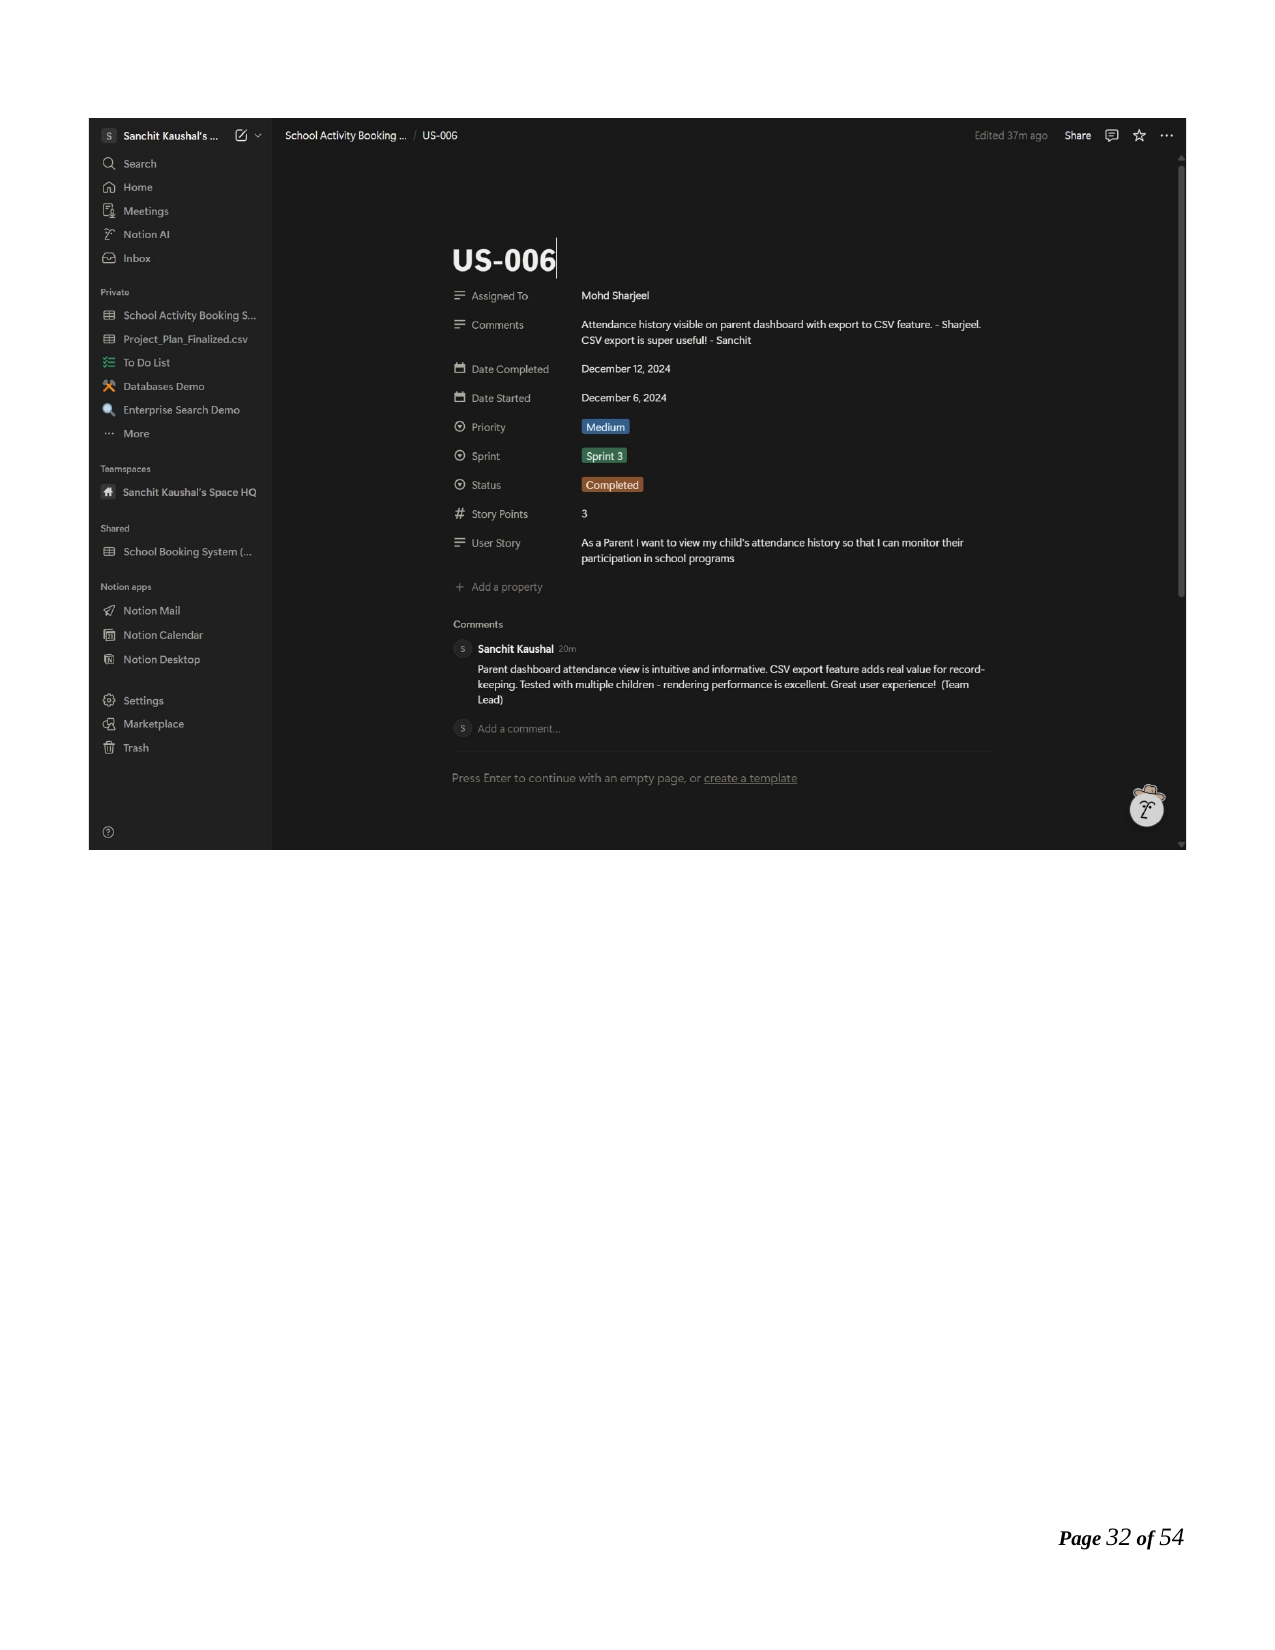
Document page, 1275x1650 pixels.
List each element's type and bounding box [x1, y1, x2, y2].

picture [88, 118, 1187, 850]
